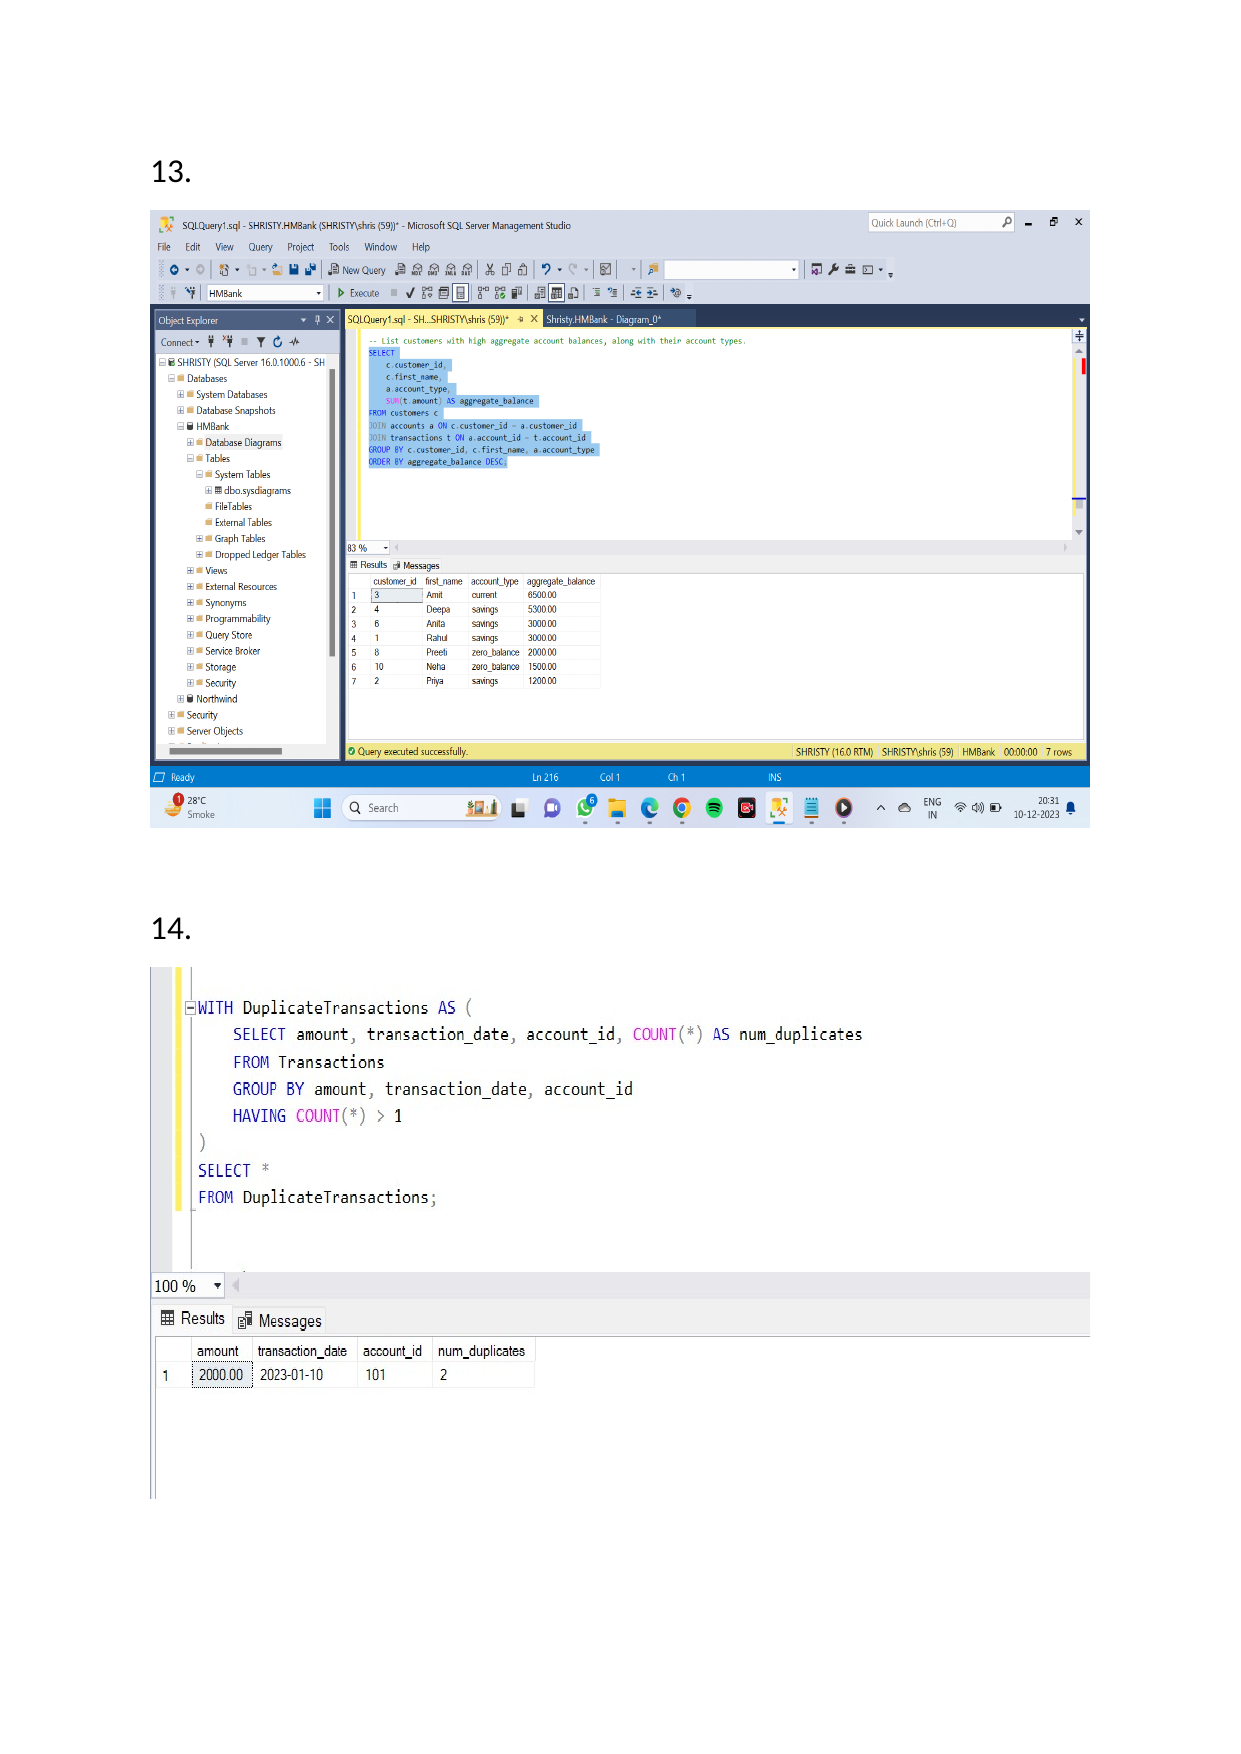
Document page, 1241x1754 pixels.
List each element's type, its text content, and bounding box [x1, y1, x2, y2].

picture [150, 210, 1090, 828]
picture [150, 967, 1091, 1499]
text 13. [150, 150, 1090, 191]
text 14. [150, 907, 1090, 947]
